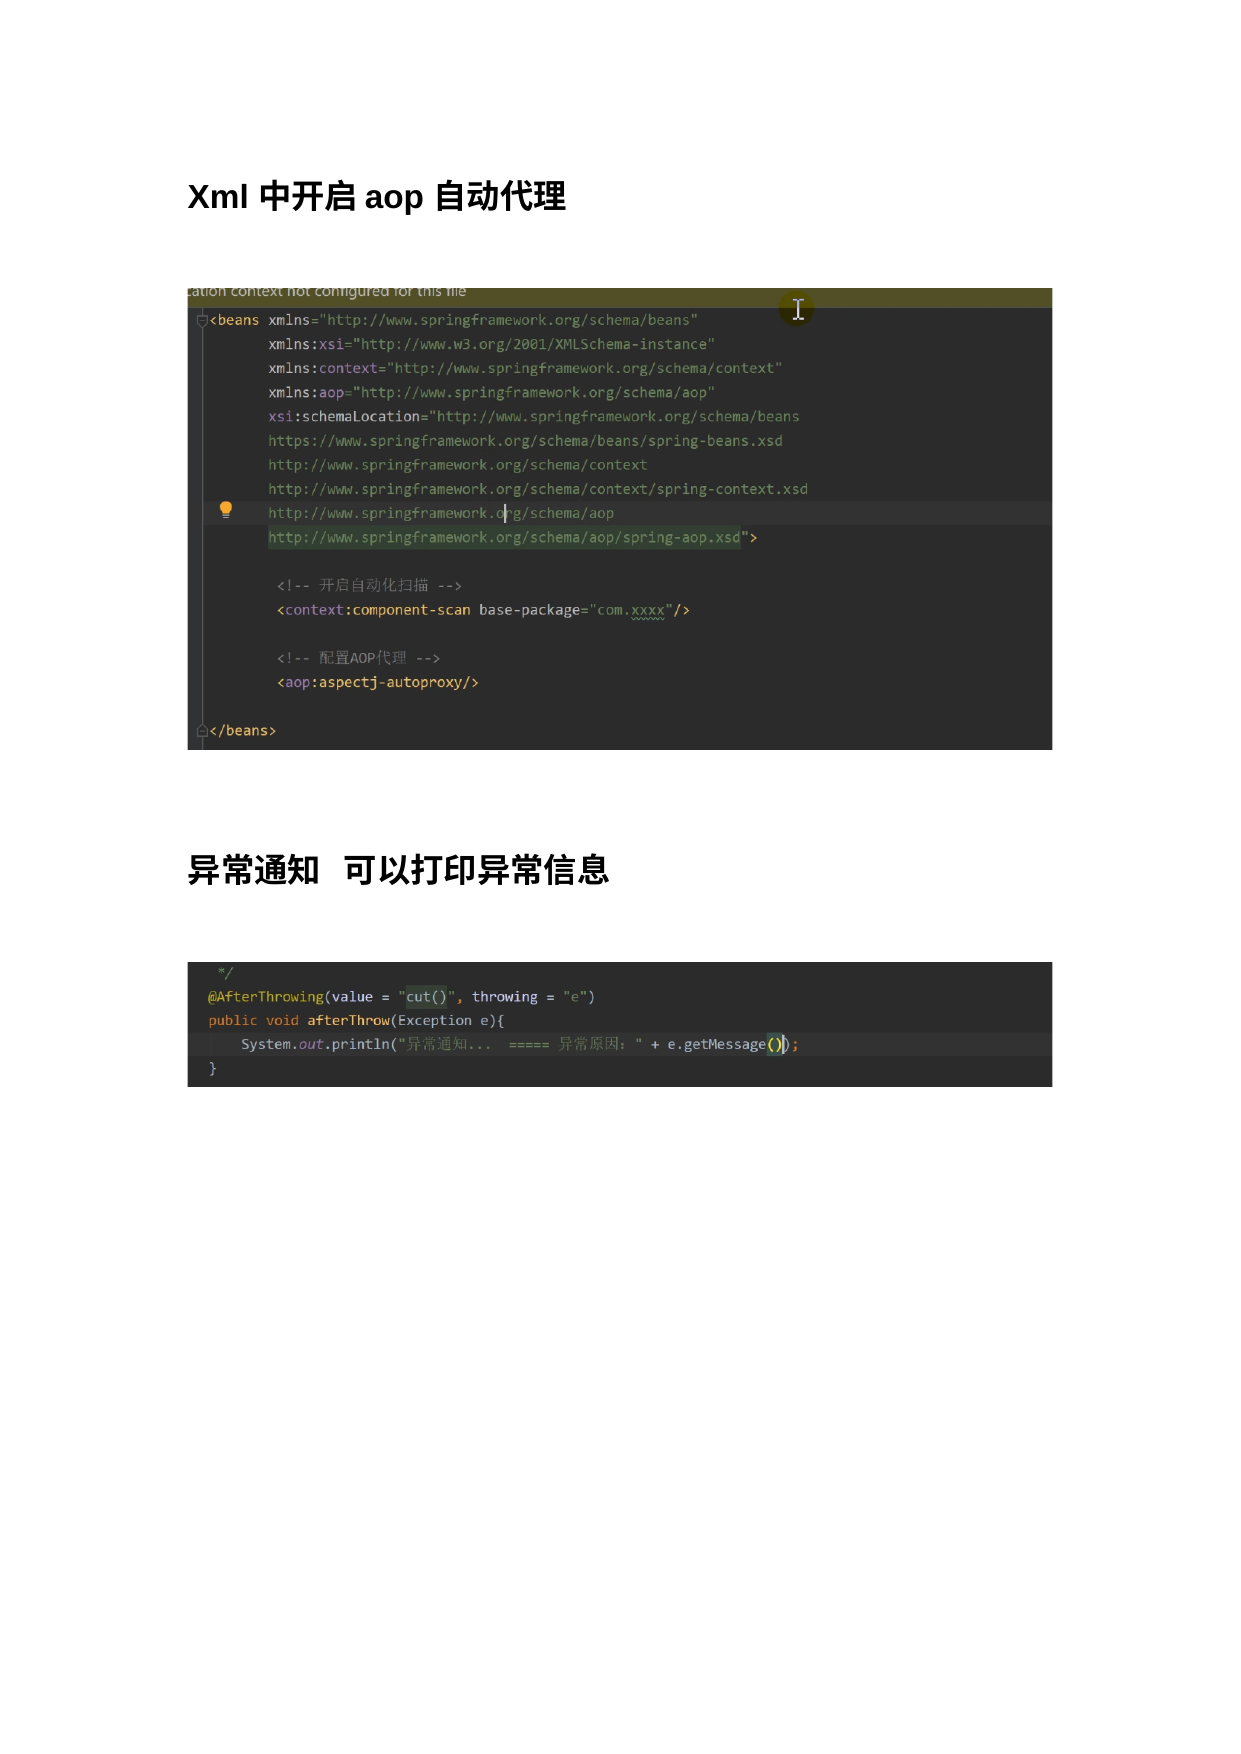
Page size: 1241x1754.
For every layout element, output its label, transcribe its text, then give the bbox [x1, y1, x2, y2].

picture [187, 288, 1053, 750]
picture [187, 962, 1053, 1087]
subtitle Xml 中开启aop 自动代理 [187, 162, 1053, 227]
subtitle 异常通知 可以打印异常信息 [187, 836, 1053, 901]
